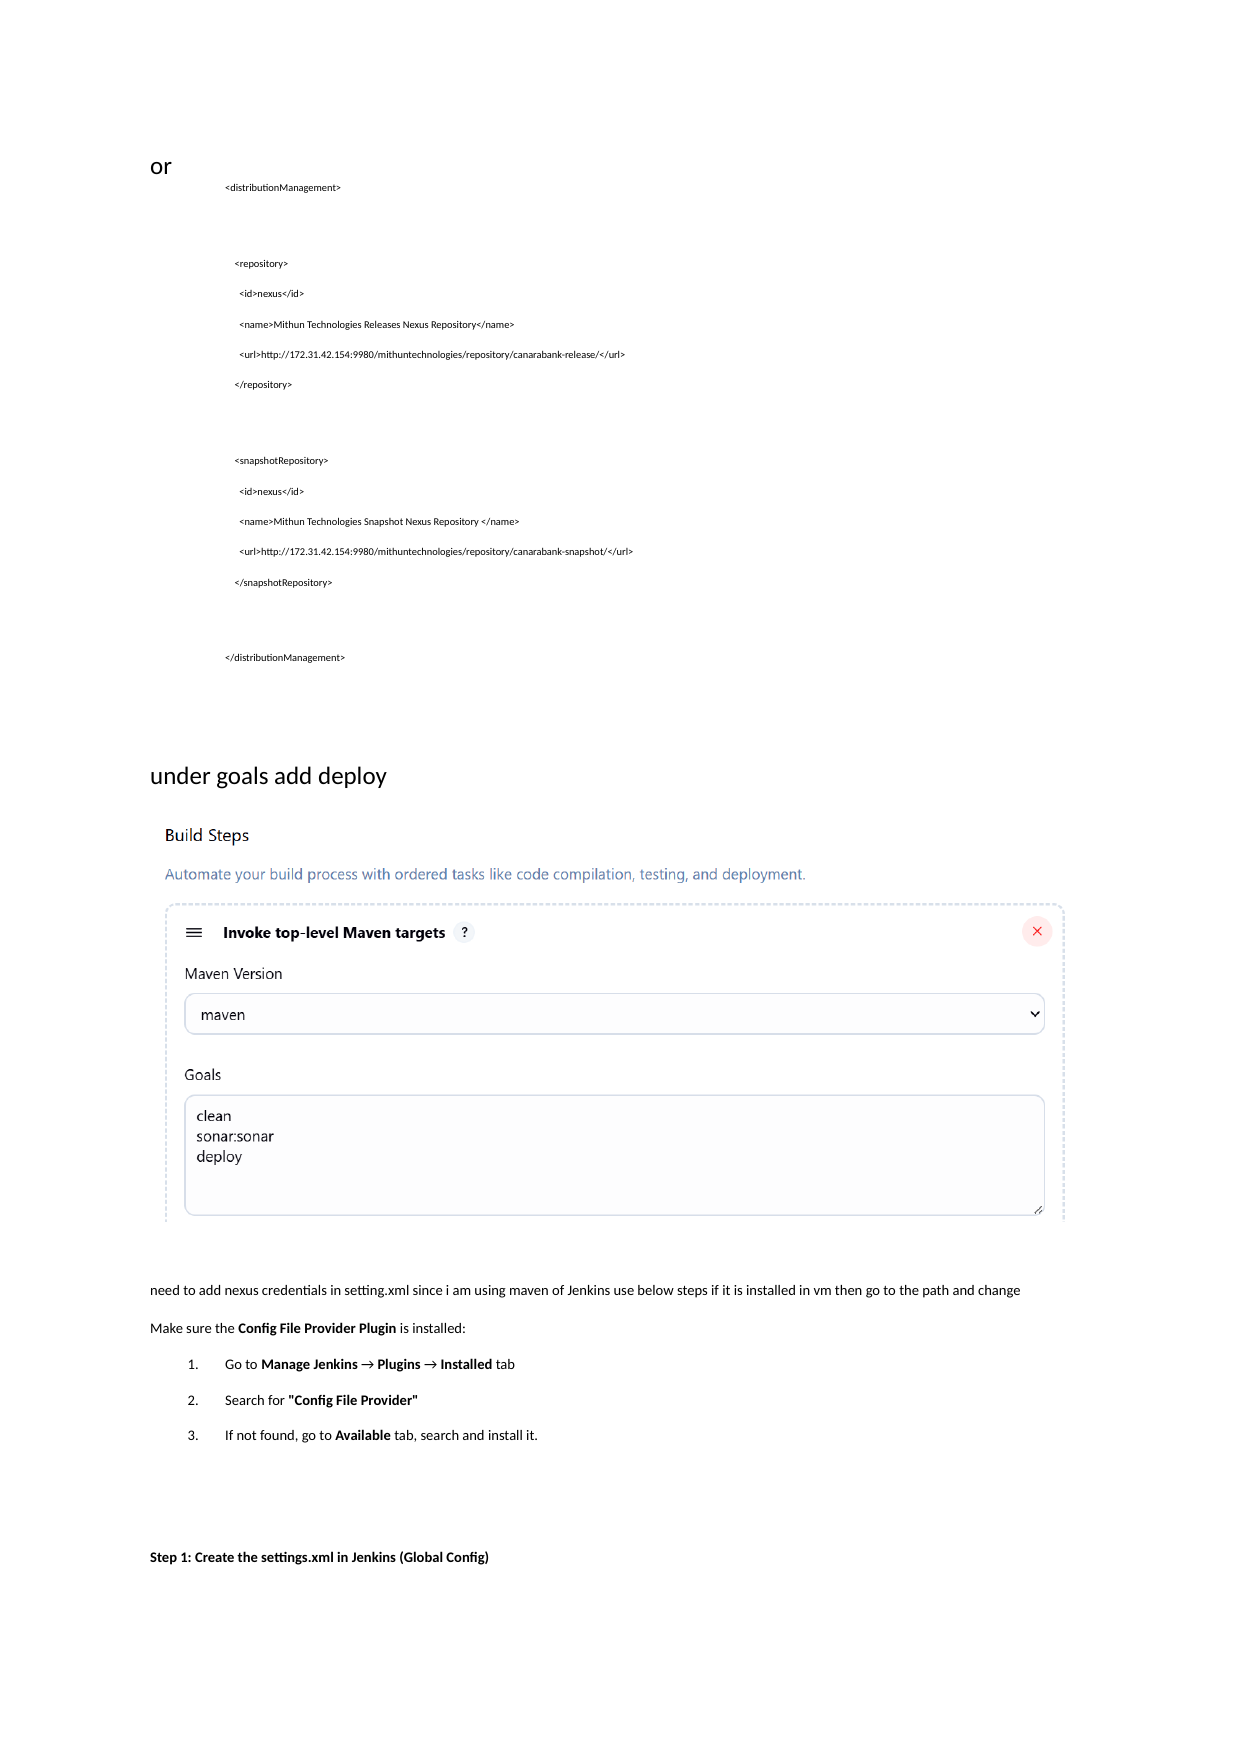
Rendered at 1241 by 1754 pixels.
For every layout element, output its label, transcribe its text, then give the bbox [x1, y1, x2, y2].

text <url>http://172.31.42.154:9980/mithuntechnologies/repository/canarabank-release/</url> [150, 348, 1090, 361]
text <id>nexus</id> [150, 485, 1090, 498]
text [150, 150, 1090, 194]
text <repository> [150, 257, 1090, 270]
text </distributionManagement> under goals add deploy need to add nexus credentials in setting.xml since i am using maven of Jenkins use below steps if it is installed in vm then go to the path and change Make sure the Config File Provider Plugin is installed: [150, 652, 1090, 825]
text </distributionManagement> under goals add deploy need to add nexus credentials in setting.xml since i am using maven of Jenkins use below steps if it is installed in vm then go to the path and change Make sure the Config File Provider Plugin is installed: [150, 1222, 1090, 1337]
list Go to Manage Jenkins → Plugins → Installed tab [187, 1355, 1090, 1373]
text Step 1: Create the settings.xml in Jenkins (Global Config) [150, 1548, 1090, 1566]
text <name>Mithun Technologies Releases Nexus Repository</name> [150, 318, 1090, 331]
text <name>Mithun Technologies Snapshot Nexus Repository </name> [150, 515, 1090, 528]
list If not found, go to Available tab, search and install it. [187, 1427, 1090, 1494]
picture [150, 825, 1091, 1222]
text <snapshotRepository> [150, 454, 1090, 467]
list Search for "Config File Provider" [187, 1391, 1090, 1408]
